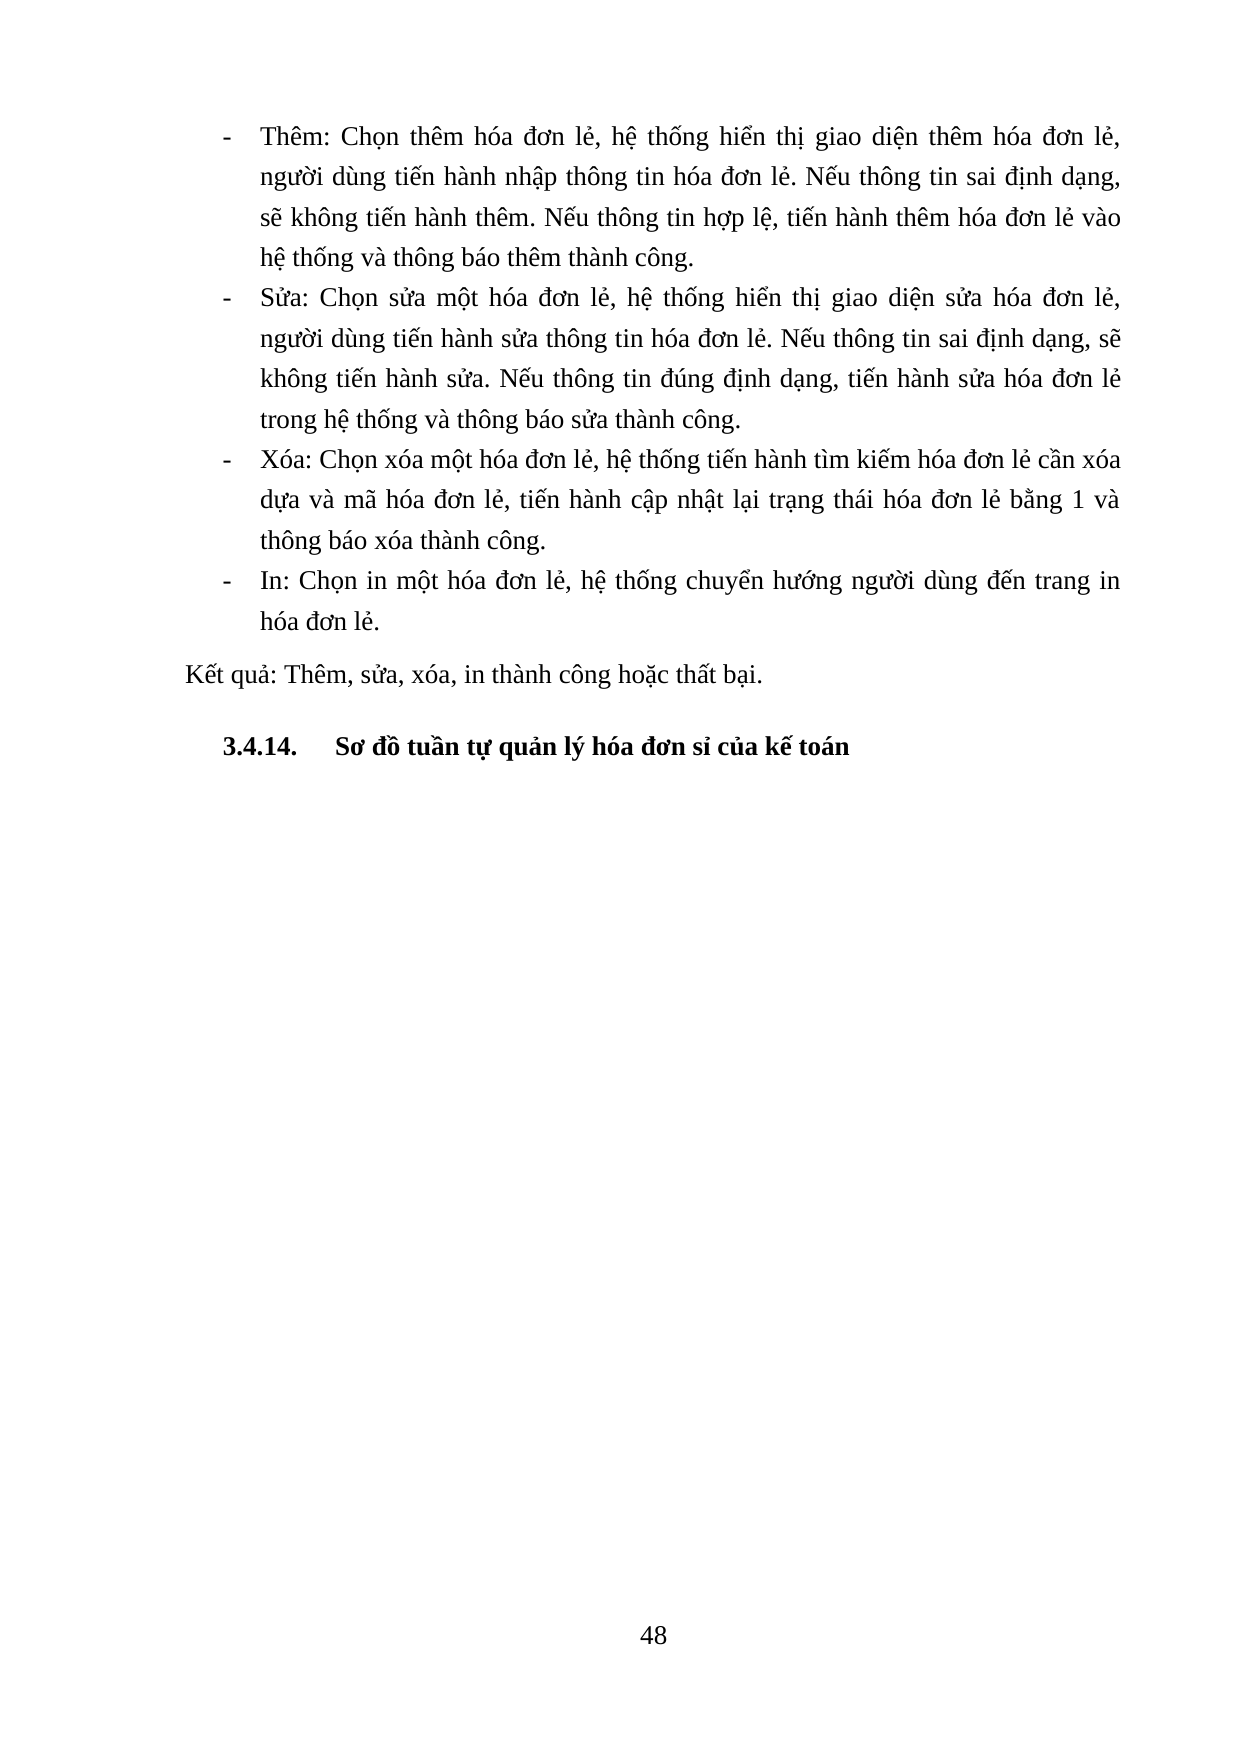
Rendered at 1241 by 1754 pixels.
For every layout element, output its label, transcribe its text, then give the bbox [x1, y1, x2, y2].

text Kết quả: Thêm, sửa, xóa, in thành công hoặc thất bại. [185, 658, 1122, 689]
list Thêm: Chọn thêm hóa đơn lẻ, hệ thống hiển thị giao diện thêm hóa đơn lẻ, người dùng tiến hành nhập thông tin hóa đơn lẻ. Nếu thông tin sai định dạng, sẽ không tiến hành thêm. Nếu thông tin hợp lệ, tiến hành thêm hóa đơn lẻ vào hệ thống và thông báo thêm thành công. [222, 120, 1122, 272]
list Sơ đồ tuần tự quản lý hóa đơn sỉ của kế toán [297, 730, 1122, 761]
list In: Chọn in một hóa đơn lẻ, hệ thống chuyển hướng người dùng đến trang in hóa đơn lẻ. [222, 564, 1122, 636]
list Xóa: Chọn xóa một hóa đơn lẻ, hệ thống tiến hành tìm kiếm hóa đơn lẻ cần xóa dựa và mã hóa đơn lẻ, tiến hành cập nhật lại trạng thái hóa đơn lẻ bằng 1 và thông báo xóa thành công. [222, 443, 1122, 555]
list Sửa: Chọn sửa một hóa đơn lẻ, hệ thống hiển thị giao diện sửa hóa đơn lẻ, người dùng tiến hành sửa thông tin hóa đơn lẻ. Nếu thông tin sai định dạng, sẽ không tiến hành sửa. Nếu thông tin đúng định dạng, tiến hành sửa hóa đơn lẻ trong hệ thống và thông báo sửa thành công. [222, 281, 1122, 434]
